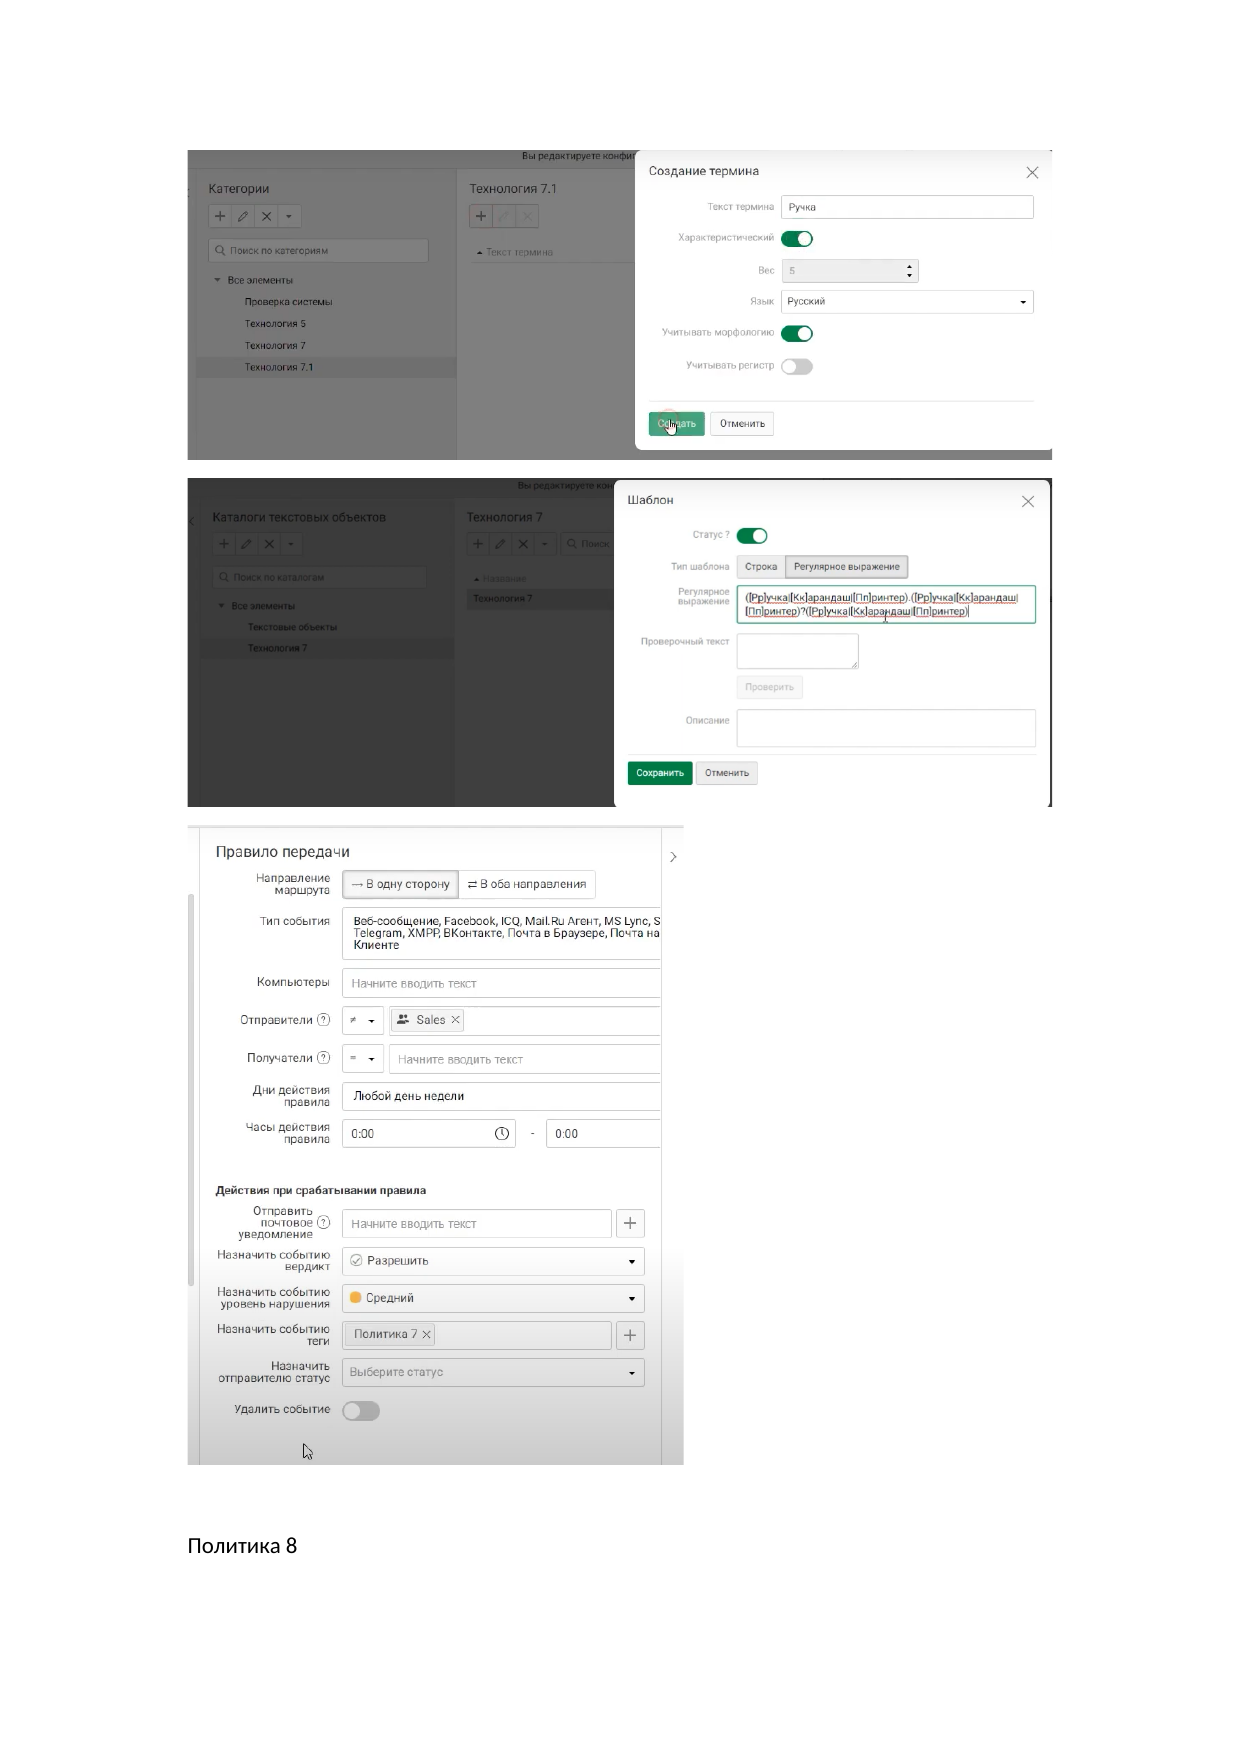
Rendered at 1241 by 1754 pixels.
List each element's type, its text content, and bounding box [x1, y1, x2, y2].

picture [187, 478, 1053, 807]
text Политика 8 [187, 1531, 1053, 1559]
picture [187, 150, 1053, 460]
picture [187, 825, 684, 1465]
